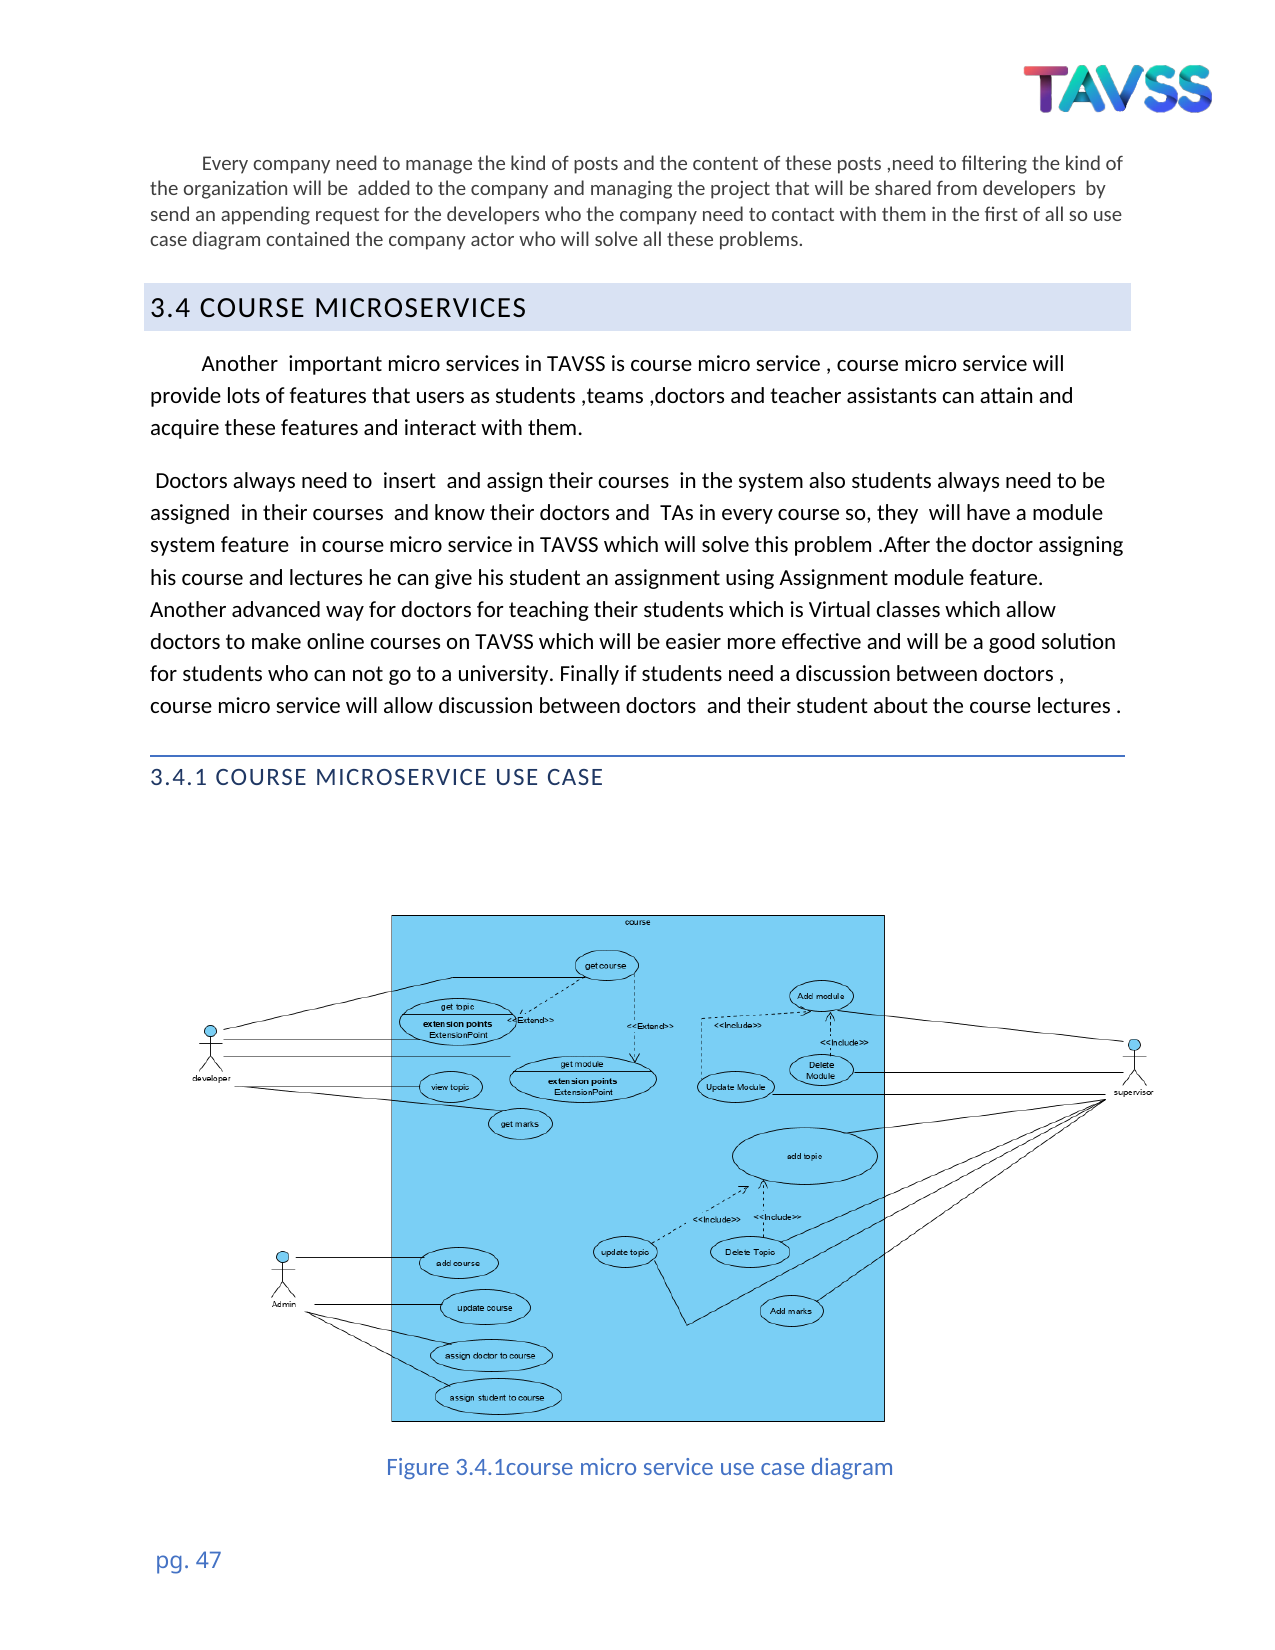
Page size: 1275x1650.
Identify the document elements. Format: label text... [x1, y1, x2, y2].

text Every company need to manage the kind of posts and the content of these posts ,need to filtering the kind of the organization will be added to the company and managing the project that will be shared from developers by send an appending request for the developers who the company need to contact with them in the first of all so use case diagram contained the company actor who will solve all these problems. [150, 150, 1125, 252]
text Doctors always need to insert and assign their courses in the system also students always need to be assigned in their courses and know their doctors and TAs in every course so, they will have a module system feature in course micro service in TAVSS which will solve this problem .After the doctor assigning his course and lectures he can give his student an assignment using Assignment module feature. Another advanced way for doctors for teaching their students which is Virtual classes which allow doctors to make online courses on TAVSS which will be easier more effective and will be a good solution for students who can not go to a university. Finally if students need a discussion between doctors , course micro service will allow discussion between doctors and their student about the course lectures . [150, 466, 1125, 719]
picture [1002, 41, 1236, 135]
text Figure 3.4.1course micro service use case diagram [262, 1451, 1012, 1482]
subtitle 3.4.1 course microservice Use Case [150, 757, 1125, 791]
text Another important micro services in TAVSS is course micro service , course micro service will provide lots of features that users as students ,teams ,doctors and teacher assistants can attain and acquire these features and interact with them. [150, 349, 1125, 441]
picture [150, 914, 1173, 1423]
subtitle 3.4 Course MicroServices [150, 289, 1125, 325]
